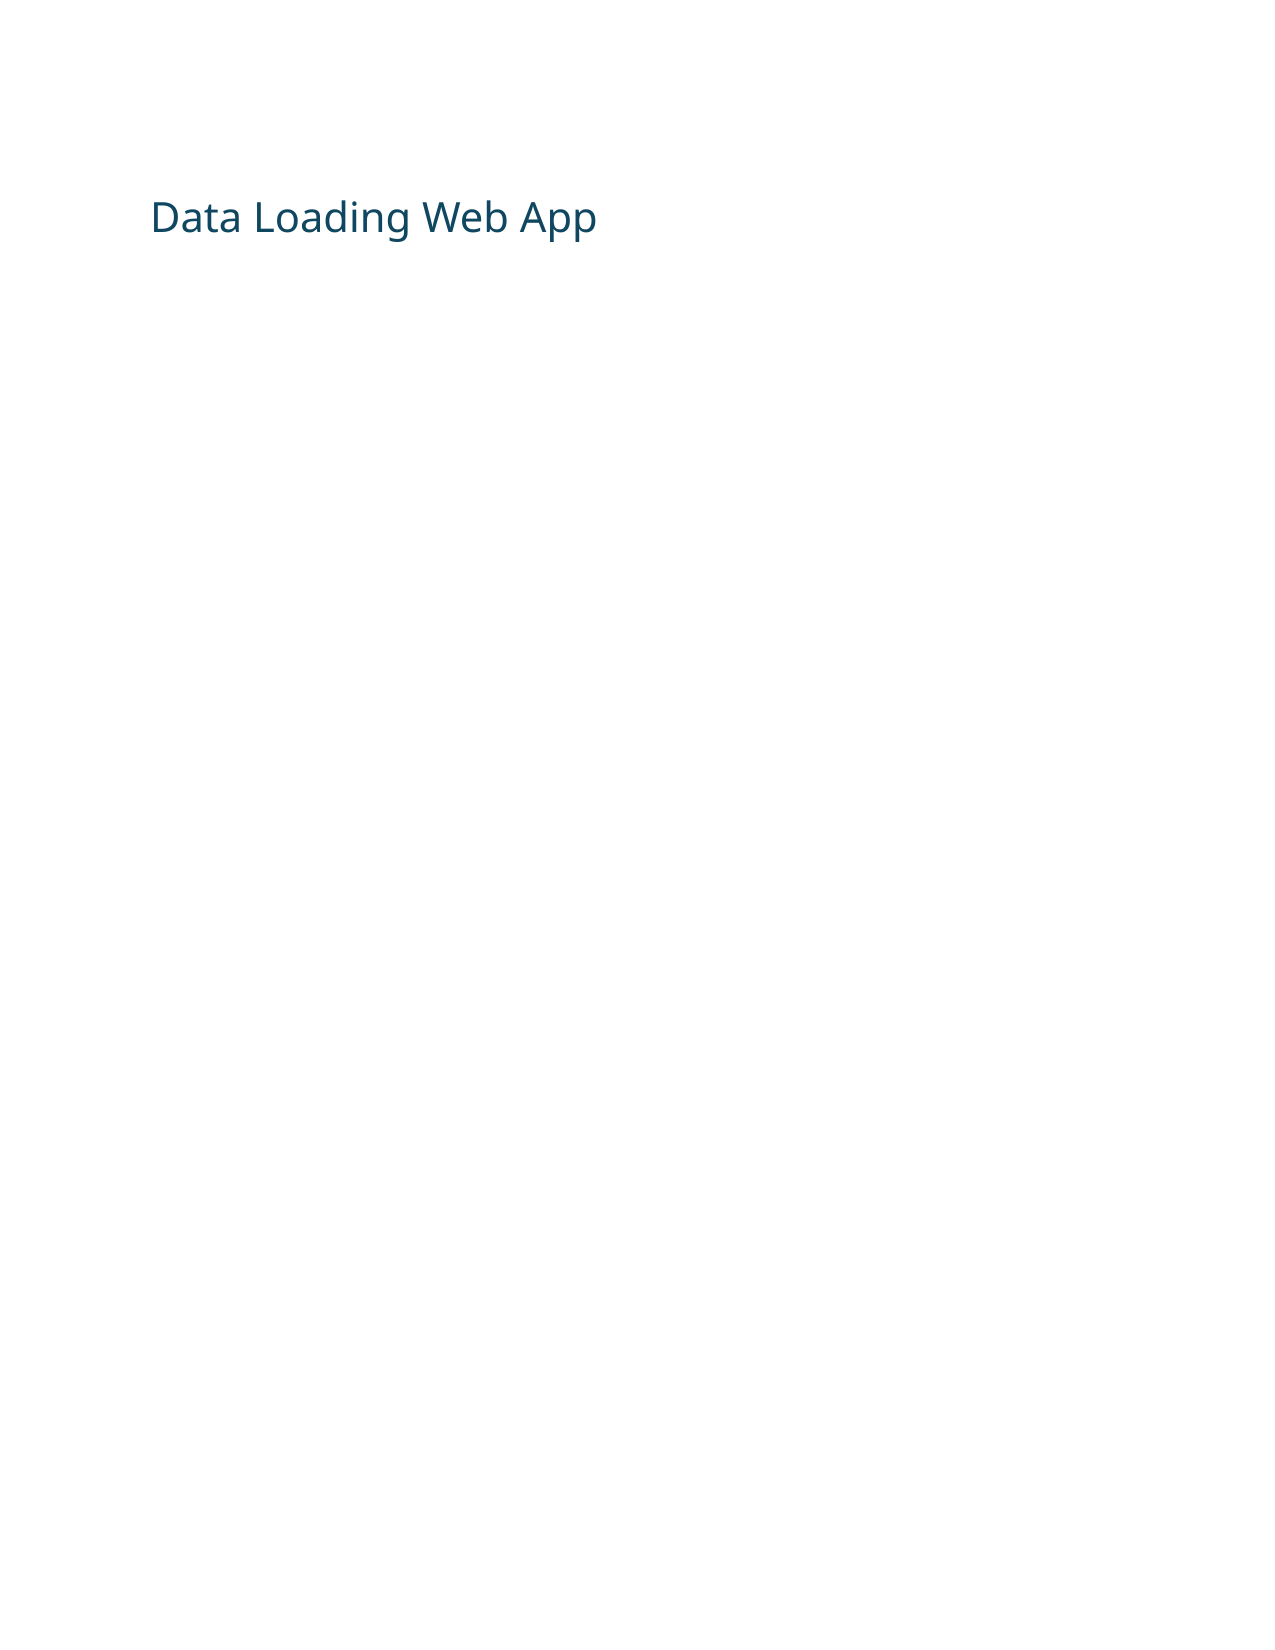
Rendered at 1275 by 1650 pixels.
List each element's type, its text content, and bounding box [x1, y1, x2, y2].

subtitle Data Loading Web App [150, 187, 1125, 244]
